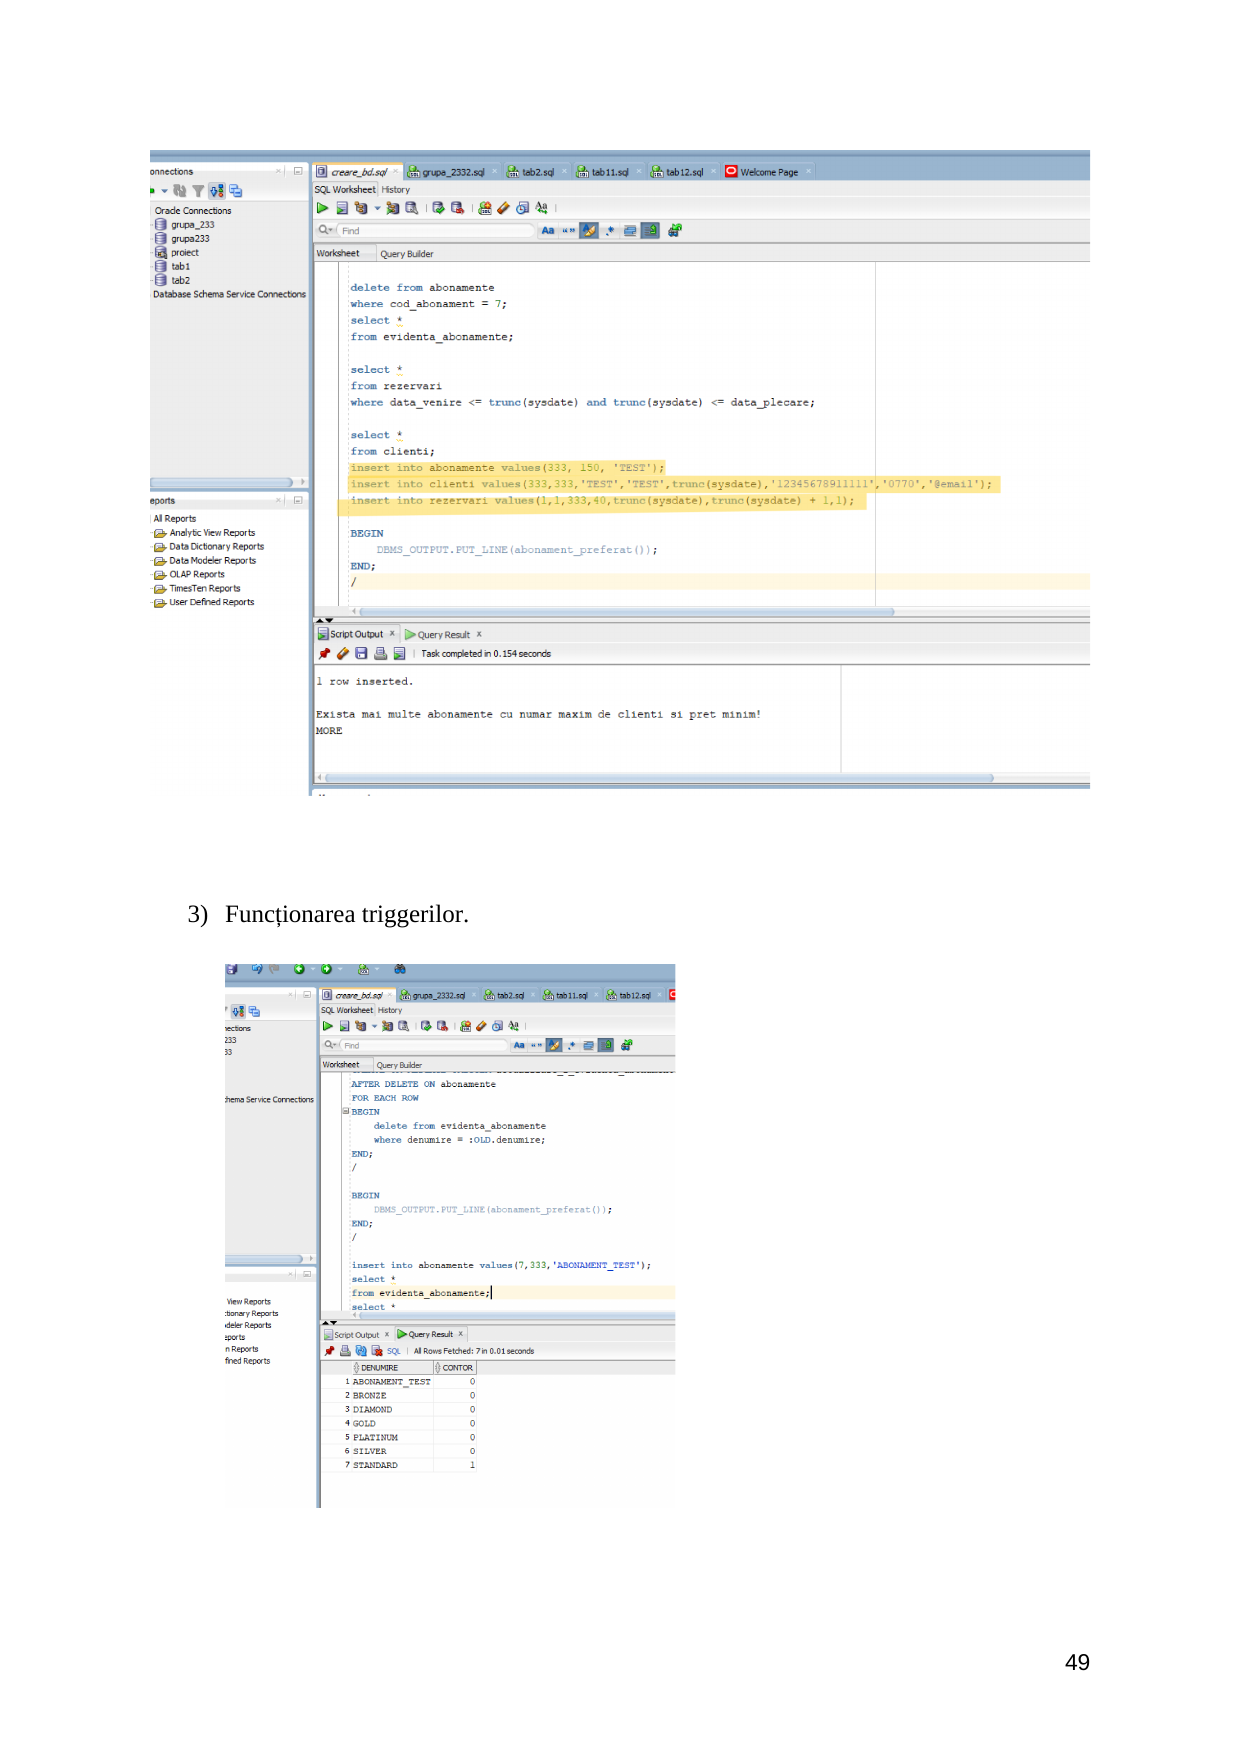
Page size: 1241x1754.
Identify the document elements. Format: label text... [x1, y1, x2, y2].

list Funcționarea triggerilor. [187, 899, 1090, 927]
picture [150, 150, 1091, 796]
picture [225, 964, 676, 1508]
